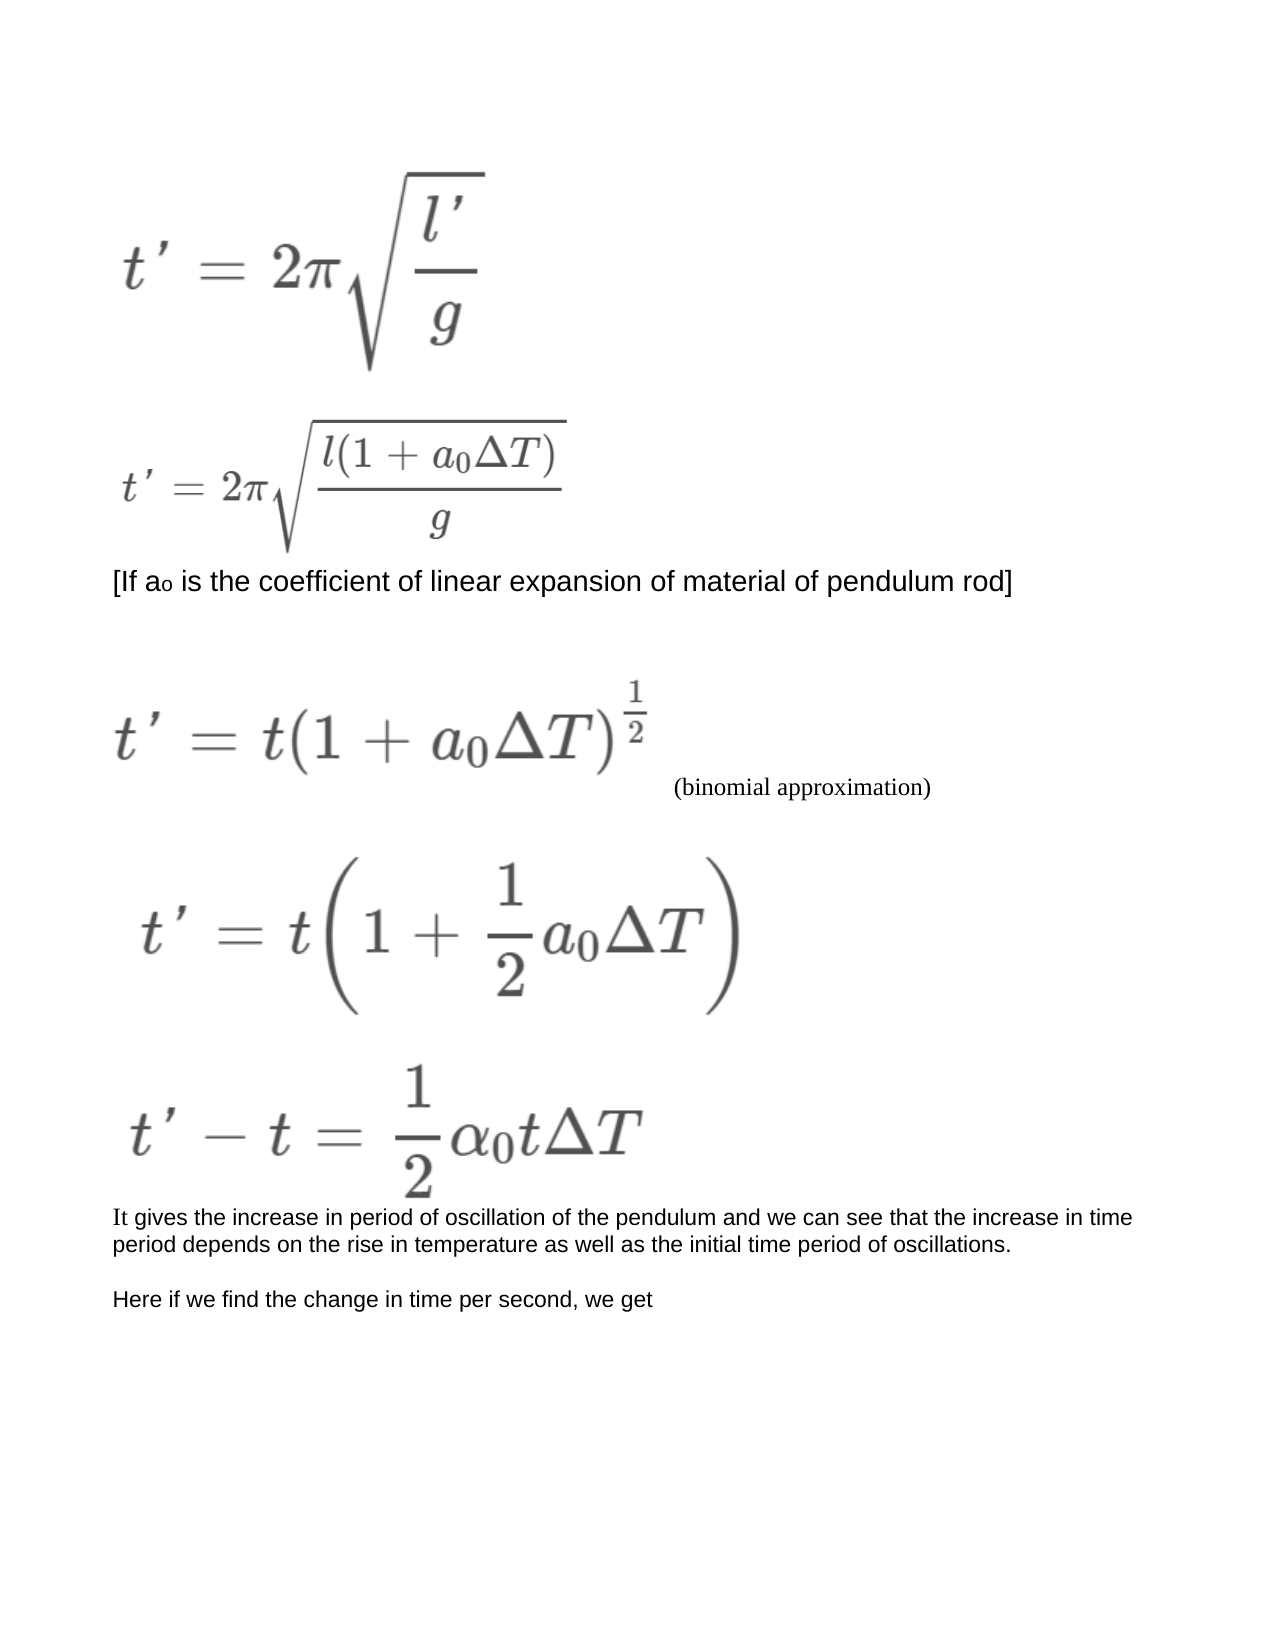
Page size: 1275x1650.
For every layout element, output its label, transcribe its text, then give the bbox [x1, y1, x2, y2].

picture [112, 150, 493, 379]
picture [112, 829, 744, 1026]
picture [112, 659, 668, 796]
text [If ao is the coefficient of linear expansion of material of pendulum rod] [112, 564, 1162, 597]
picture [112, 407, 573, 564]
text Here if we find the change in time per second, we get [112, 1286, 1162, 1312]
text It gives the increase in period of oscillation of the pendulum and we can see that the increase in time period depends on the rise in temperature as well as the initial time period of oscillations. [112, 1202, 1162, 1257]
picture [112, 1053, 669, 1202]
